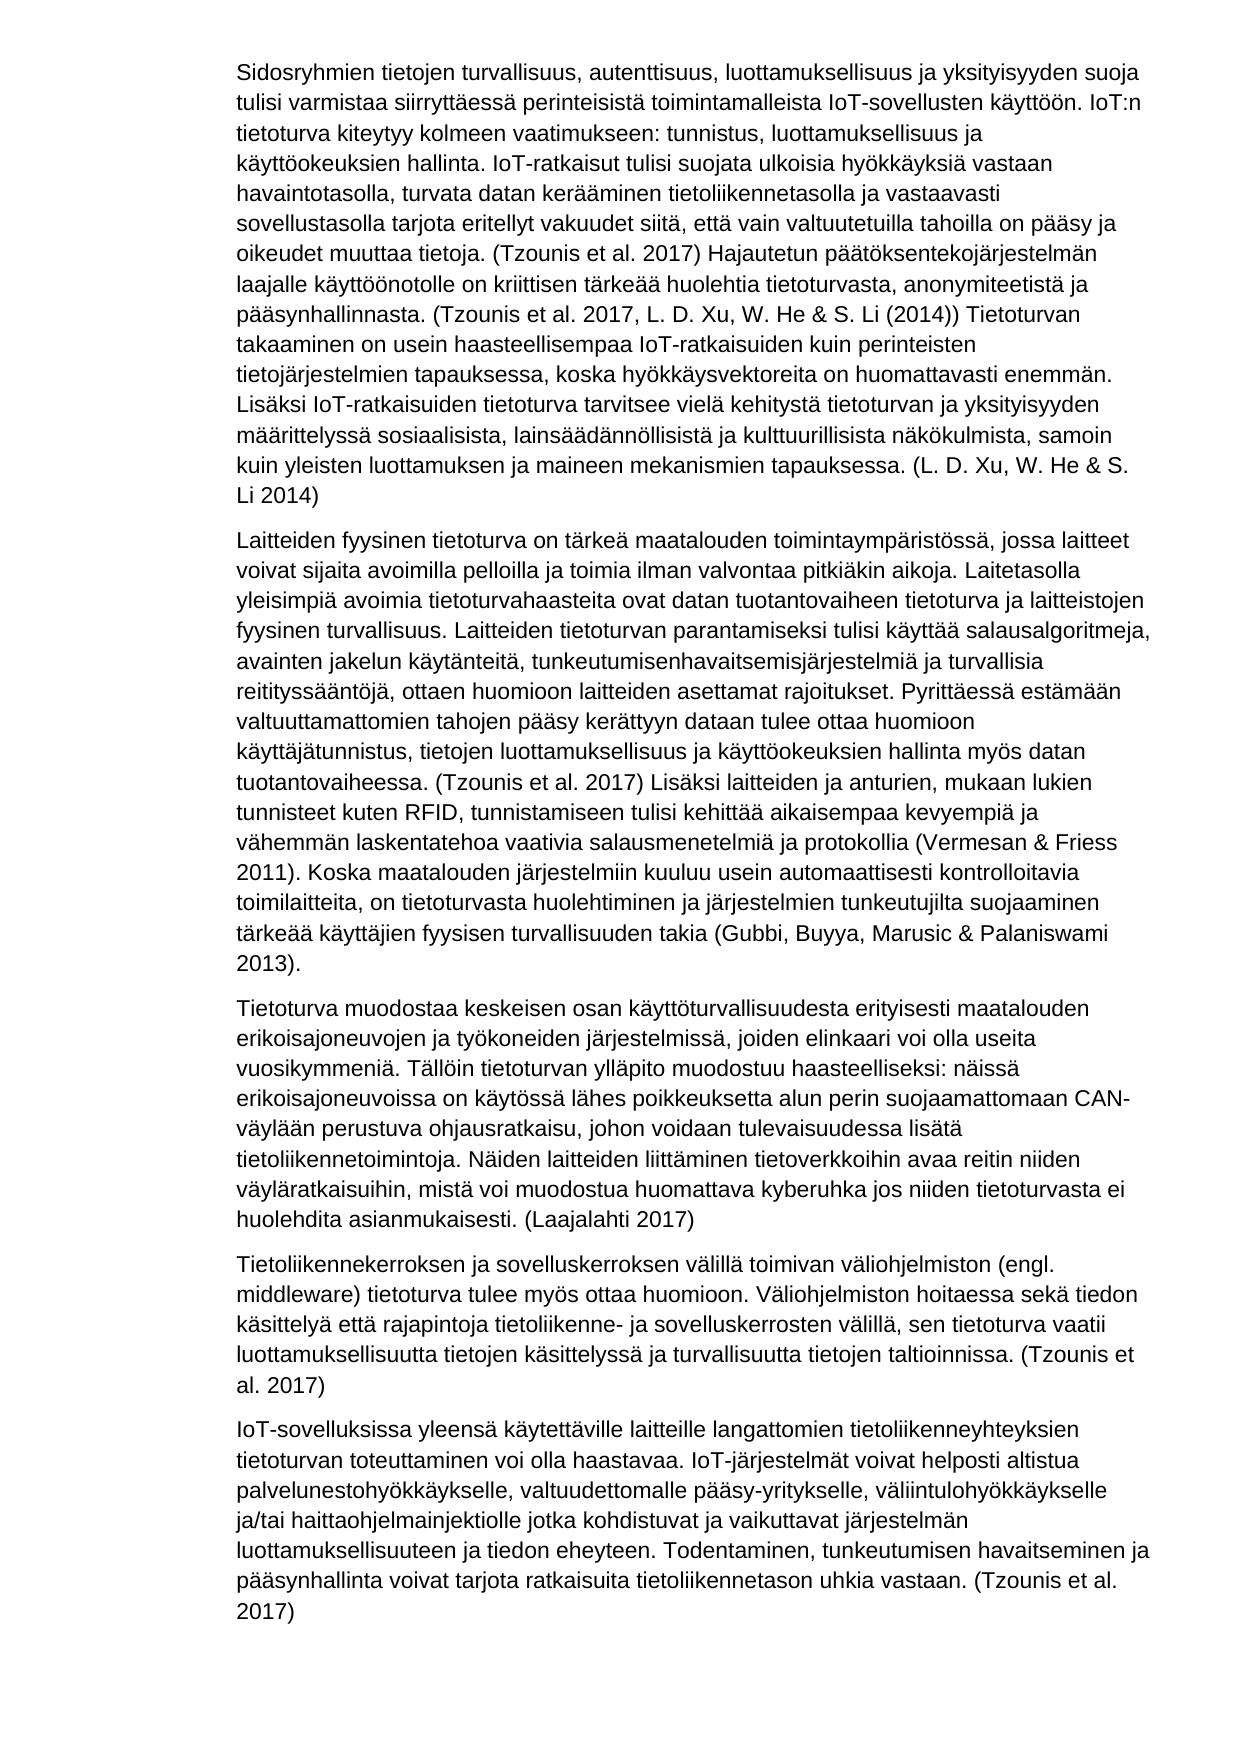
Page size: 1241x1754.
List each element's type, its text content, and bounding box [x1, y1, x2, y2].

text Tietoliikennekerroksen ja sovelluskerroksen välillä toimivan väliohjelmiston (engl. middleware) tietoturva tulee myös ottaa huomioon. Väliohjelmiston hoitaessa sekä tiedon käsittelyä että rajapintoja tietoliikenne- ja sovelluskerrosten välillä, sen tietoturva vaatii luottamuksellisuutta tietojen käsittelyssä ja turvallisuutta tietojen taltioinnissa. (Tzounis et al. 2017) [236, 1251, 1152, 1398]
text Laitteiden fyysinen tietoturva on tärkeä maatalouden toimintaympäristössä, jossa laitteet voivat sijaita avoimilla pelloilla ja toimia ilman valvontaa pitkiäkin aikoja. Laitetasolla yleisimpiä avoimia tietoturvahaasteita ovat datan tuotantovaiheen tietoturva ja laitteistojen fyysinen turvallisuus. Laitteiden tietoturvan parantamiseksi tulisi käyttää salausalgoritmeja, avainten jakelun käytänteitä, tunkeutumisenhavaitsemisjärjestelmiä ja turvallisia reitityssääntöjä, ottaen huomioon laitteiden asettamat rajoitukset. Pyrittäessä estämään valtuuttamattomien tahojen pääsy kerättyyn dataan tulee ottaa huomioon käyttäjätunnistus, tietojen luottamuksellisuus ja käyttöokeuksien hallinta myös datan tuotantovaiheessa. (Tzounis et al. 2017) Lisäksi laitteiden ja anturien, mukaan lukien tunnisteet kuten RFID, tunnistamiseen tulisi kehittää aikaisempaa kevyempiä ja vähemmän laskentatehoa vaativia salausmenetelmiä ja protokollia (Vermesan & Friess 2011). Koska maatalouden järjestelmiin kuuluu usein automaattisesti kontrolloitavia toimilaitteita, on tietoturvasta huolehtiminen ja järjestelmien tunkeutujilta suojaaminen tärkeää käyttäjien fyysisen turvallisuuden takia (Gubbi, Buyya, Marusic & Palaniswami 2013). [236, 527, 1152, 976]
text IoT-sovelluksissa yleensä käytettäville laitteille langattomien tietoliikenneyhteyksien tietoturvan toteuttaminen voi olla haastavaa. IoT-järjestelmät voivat helposti altistua palvelunestohyökkäykselle, valtuudettomalle pääsy-yritykselle, väliintulohyökkäykselle ja/tai haittaohjelmainjektiolle jotka kohdistuvat ja vaikuttavat järjestelmän luottamuksellisuuteen ja tiedon eheyteen. Todentaminen, tunkeutumisen havaitseminen ja pääsynhallinta voivat tarjota ratkaisuita tietoliikennetason uhkia vastaan. (Tzounis et al. 2017) [236, 1416, 1152, 1624]
text Tietoturva muodostaa keskeisen osan käyttöturvallisuudesta erityisesti maatalouden erikoisajoneuvojen ja työkoneiden järjestelmissä, joiden elinkaari voi olla useita vuosikymmeniä. Tällöin tietoturvan ylläpito muodostuu haasteelliseksi: näissä erikoisajoneuvoissa on käytössä lähes poikkeuksetta alun perin suojaamattomaan CAN-väylään perustuva ohjausratkaisu, johon voidaan tulevaisuudessa lisätä tietoliikennetoimintoja. Näiden laitteiden liittäminen tietoverkkoihin avaa reitin niiden väyläratkaisuihin, mistä voi muodostua huomattava kyberuhka jos niiden tietoturvasta ei huolehdita asianmukaisesti. (Laajalahti 2017) [236, 994, 1152, 1232]
text Sidosryhmien tietojen turvallisuus, autenttisuus, luottamuksellisuus ja yksityisyyden suoja tulisi varmistaa siirryttäessä perinteisistä toimintamalleista IoT-sovellusten käyttöön. IoT:n tietoturva kiteytyy kolmeen vaatimukseen: tunnistus, luottamuksellisuus ja käyttöokeuksien hallinta. IoT-ratkaisut tulisi suojata ulkoisia hyökkäyksiä vastaan havaintotasolla, turvata datan kerääminen tietoliikennetasolla ja vastaavasti sovellustasolla tarjota eritellyt vakuudet siitä, että vain valtuutetuilla tahoilla on pääsy ja oikeudet muuttaa tietoja. (Tzounis et al. 2017) Hajautetun päätöksentekojärjestelmän laajalle käyttöönotolle on kriittisen tärkeää huolehtia tietoturvasta, anonymiteetistä ja pääsynhallinnasta. (Tzounis et al. 2017, L. D. Xu, W. He & S. Li (2014)) Tietoturvan takaaminen on usein haasteellisempaa IoT-ratkaisuiden kuin perinteisten tietojärjestelmien tapauksessa, koska hyökkäysvektoreita on huomattavasti enemmän. Lisäksi IoT-ratkaisuiden tietoturva tarvitsee vielä kehitystä tietoturvan ja yksityisyyden määrittelyssä sosiaalisista, lainsäädännöllisistä ja kulttuurillisista näkökulmista, samoin kuin yleisten luottamuksen ja maineen mekanismien tapauksessa. (L. D. Xu, W. He & S. Li 2014) [236, 59, 1152, 508]
